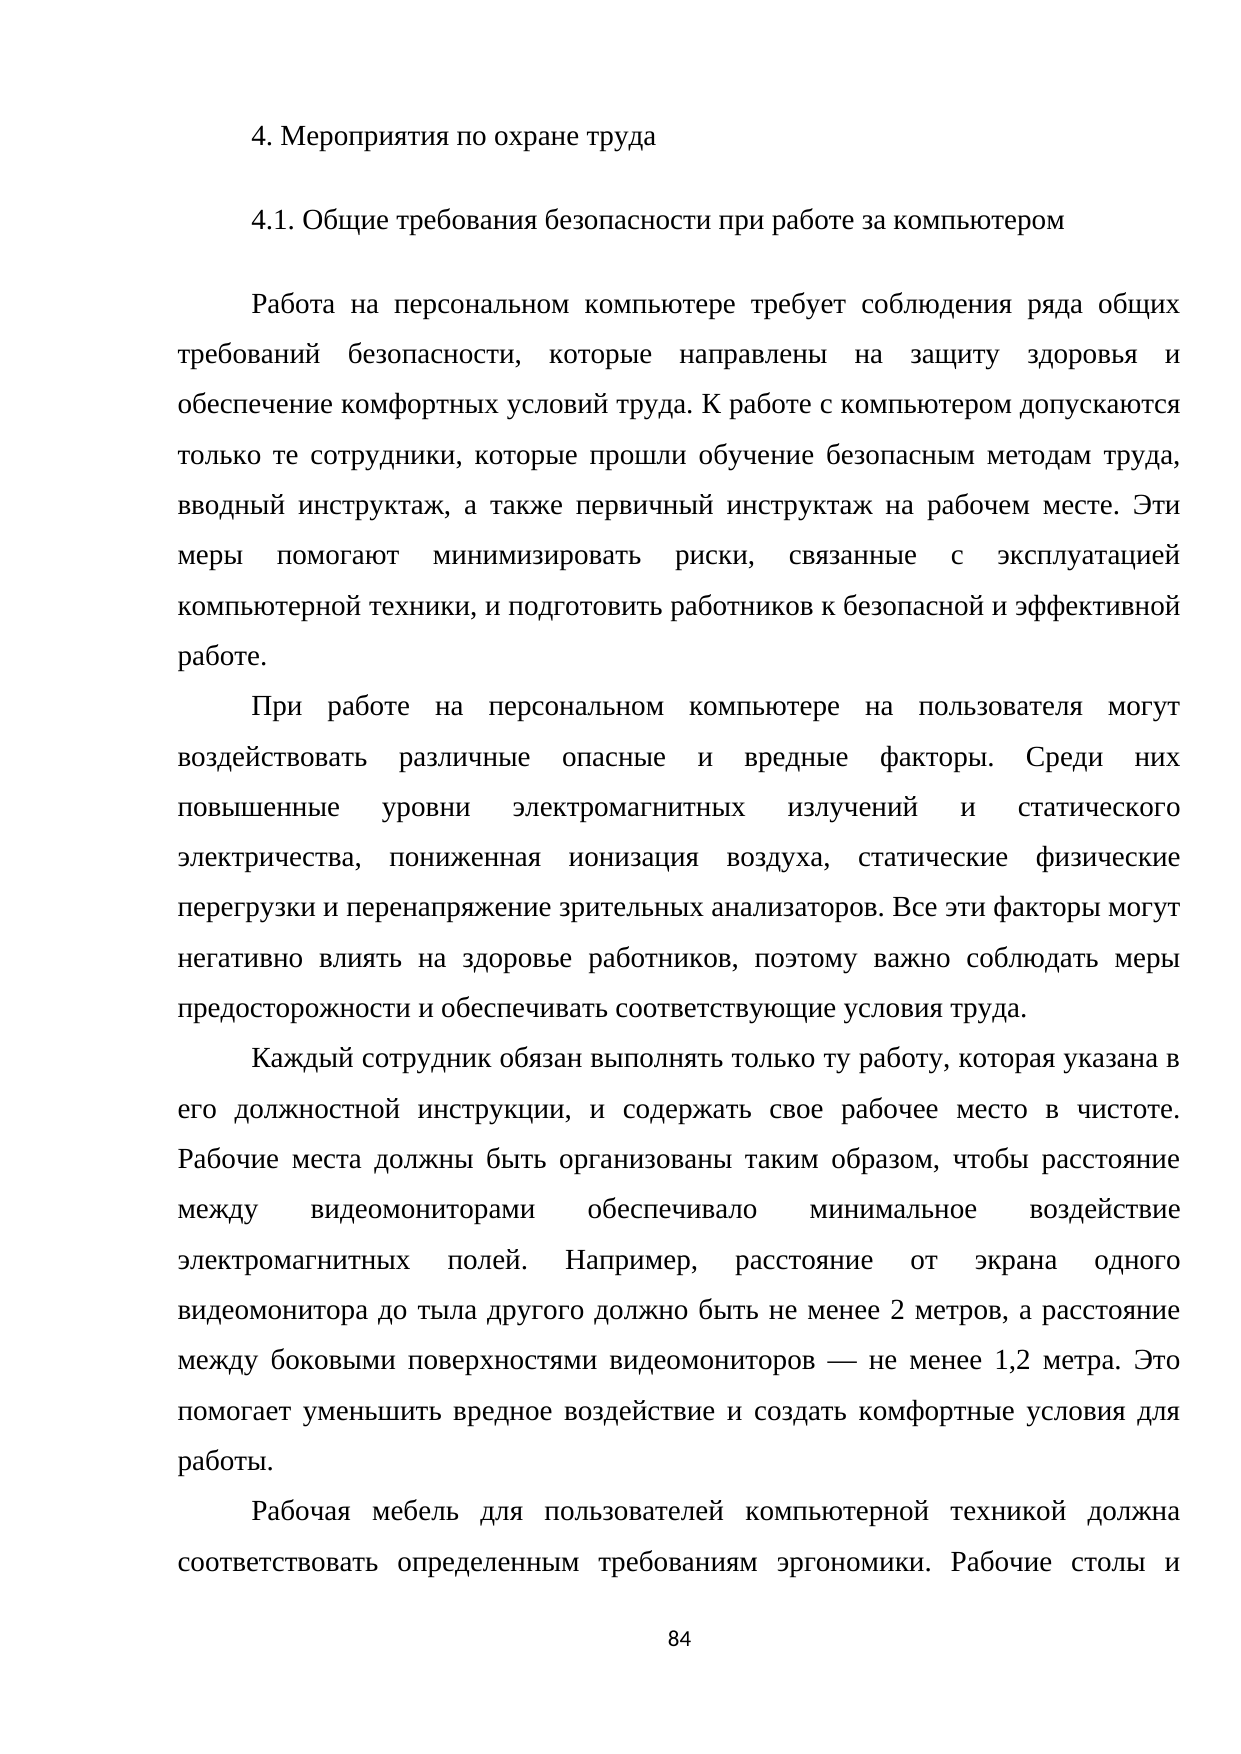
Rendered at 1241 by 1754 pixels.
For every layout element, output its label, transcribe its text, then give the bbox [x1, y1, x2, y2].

text 4. Мероприятия по охране труда [177, 118, 1181, 152]
text Работа на персональном компьютере требует соблюдения ряда общих требований безопасности, которые направлены на защиту здоровья и обеспечение комфортных условий труда. К работе с компьютером допускаются только те сотрудники, которые прошли обучение безопасным методам труда, вводный инструктаж, а также первичный инструктаж на рабочем месте. Эти меры помогают минимизировать риски, связанные с эксплуатацией компьютерной техники, и подготовить работников к безопасной и эффективной работе. [177, 286, 1181, 672]
text Каждый сотрудник обязан выполнять только ту работу, которая указана в его должностной инструкции, и содержать свое рабочее место в чистоте. Рабочие места должны быть организованы таким образом, чтобы расстояние между видеомониторами обеспечивало минимальное воздействие электромагнитных полей. Например, расстояние от экрана одного видеомонитора до тыла другого должно быть не менее 2 метров, а расстояние между боковыми поверхностями видеомониторов — не менее 1,2 метра. Это помогает уменьшить вредное воздействие и создать комфортные условия для работы. [177, 1041, 1181, 1477]
text 4.1. Общие требования безопасности при работе за компьютером [177, 202, 1181, 236]
text При работе на персональном компьютере на пользователя могут воздействовать различные опасные и вредные факторы. Среди них повышенные уровни электромагнитных излучений и статического электричества, пониженная ионизация воздуха, статические физические перегрузки и перенапряжение зрительных анализаторов. Все эти факторы могут негативно влиять на здоровье работников, поэтому важно соблюдать меры предосторожности и обеспечивать соответствующие условия труда. [177, 688, 1181, 1024]
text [177, 1493, 1181, 1577]
